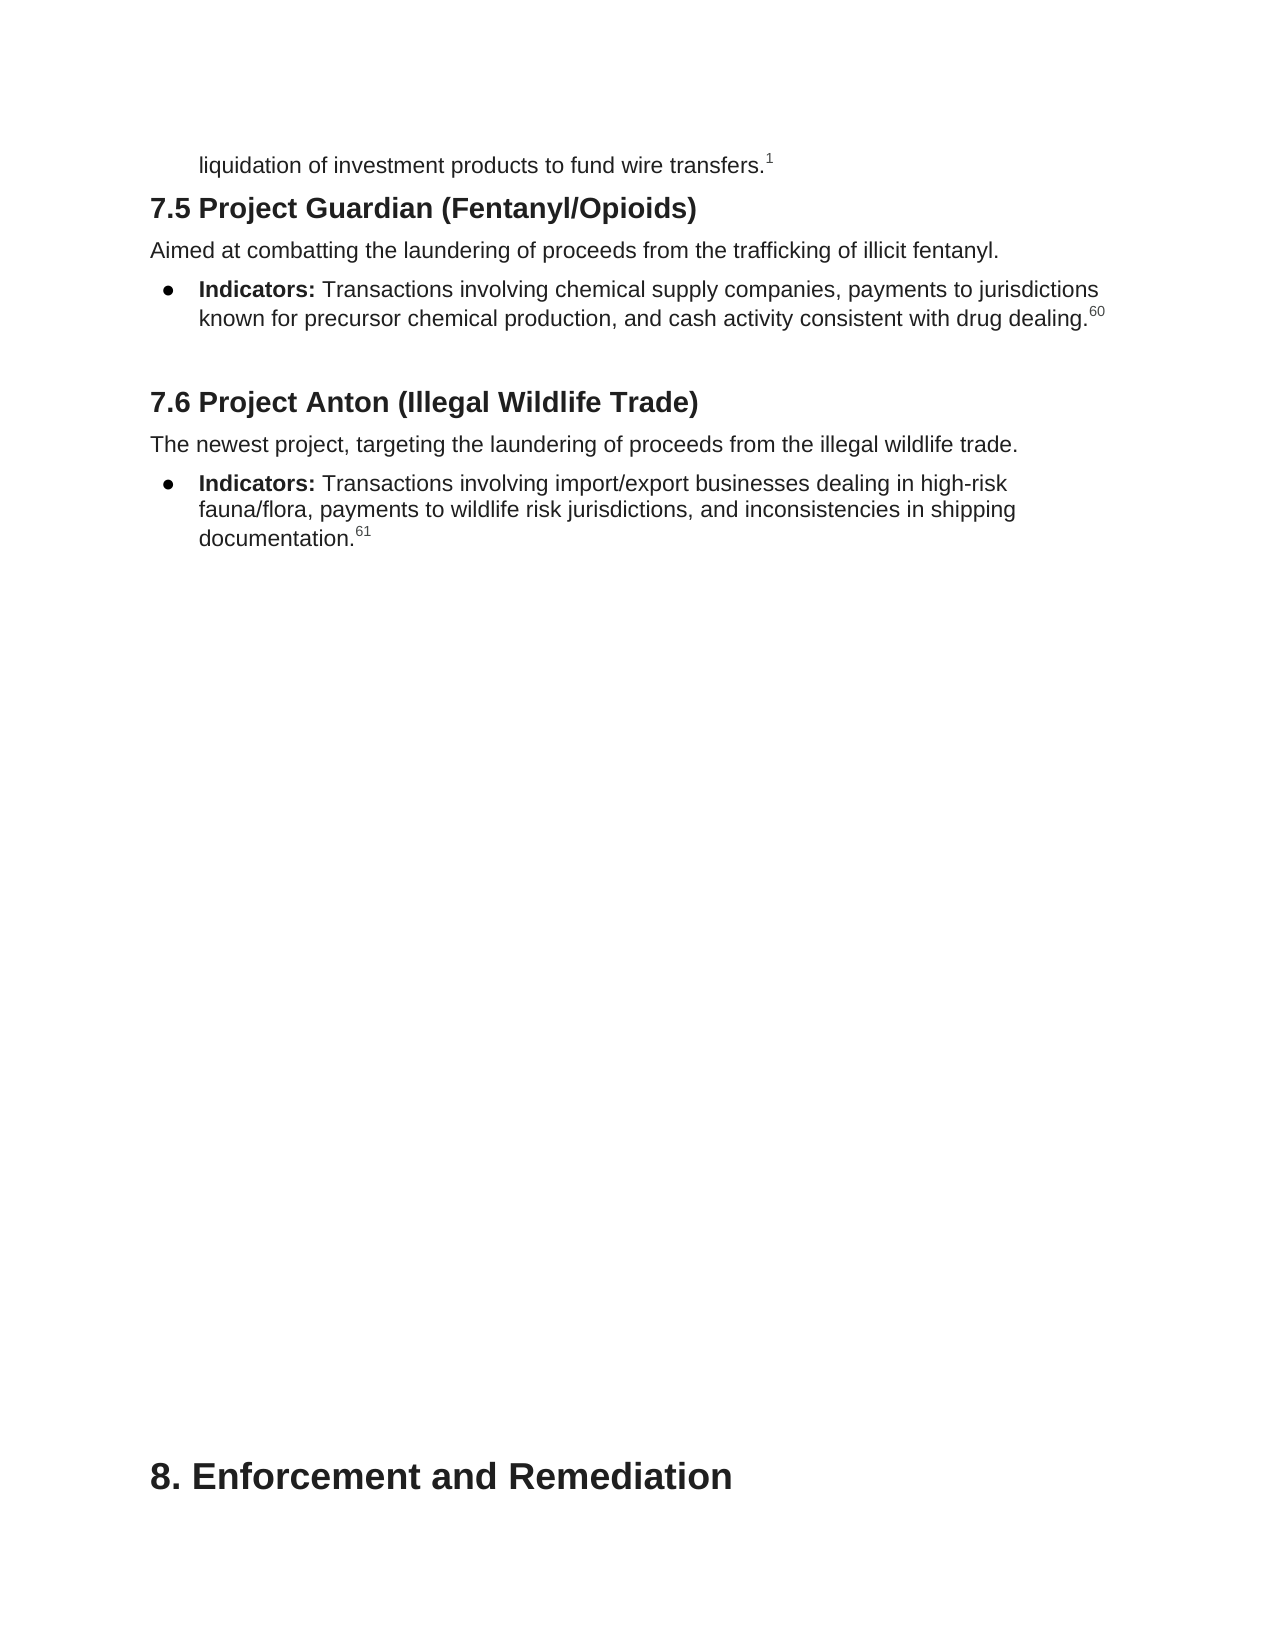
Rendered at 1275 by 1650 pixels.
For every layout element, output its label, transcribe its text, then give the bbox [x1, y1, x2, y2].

subtitle 7.6 Project Anton (Illegal Wildlife Trade) [150, 385, 1125, 418]
subtitle 8. Enforcement and Remediation [150, 1454, 1125, 1497]
text Aimed at combatting the laundering of proceeds from the trafficking of illicit fentanyl. [150, 237, 1125, 264]
subtitle 7.5 Project Guardian (Fentanyl/Opioids) [150, 191, 1125, 225]
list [161, 150, 1125, 179]
text The newest project, targeting the laundering of proceeds from the illegal wildlife trade. [150, 431, 1125, 457]
list Indicators: Transactions involving import/export businesses dealing in high-risk fauna/flora, payments to wildlife risk jurisdictions, and inconsistencies in shipping documentation.61 [161, 470, 1125, 551]
list Indicators: Transactions involving chemical supply companies, payments to jurisdictions known for precursor chemical production, and cash activity consistent with drug dealing.60 [161, 276, 1125, 331]
